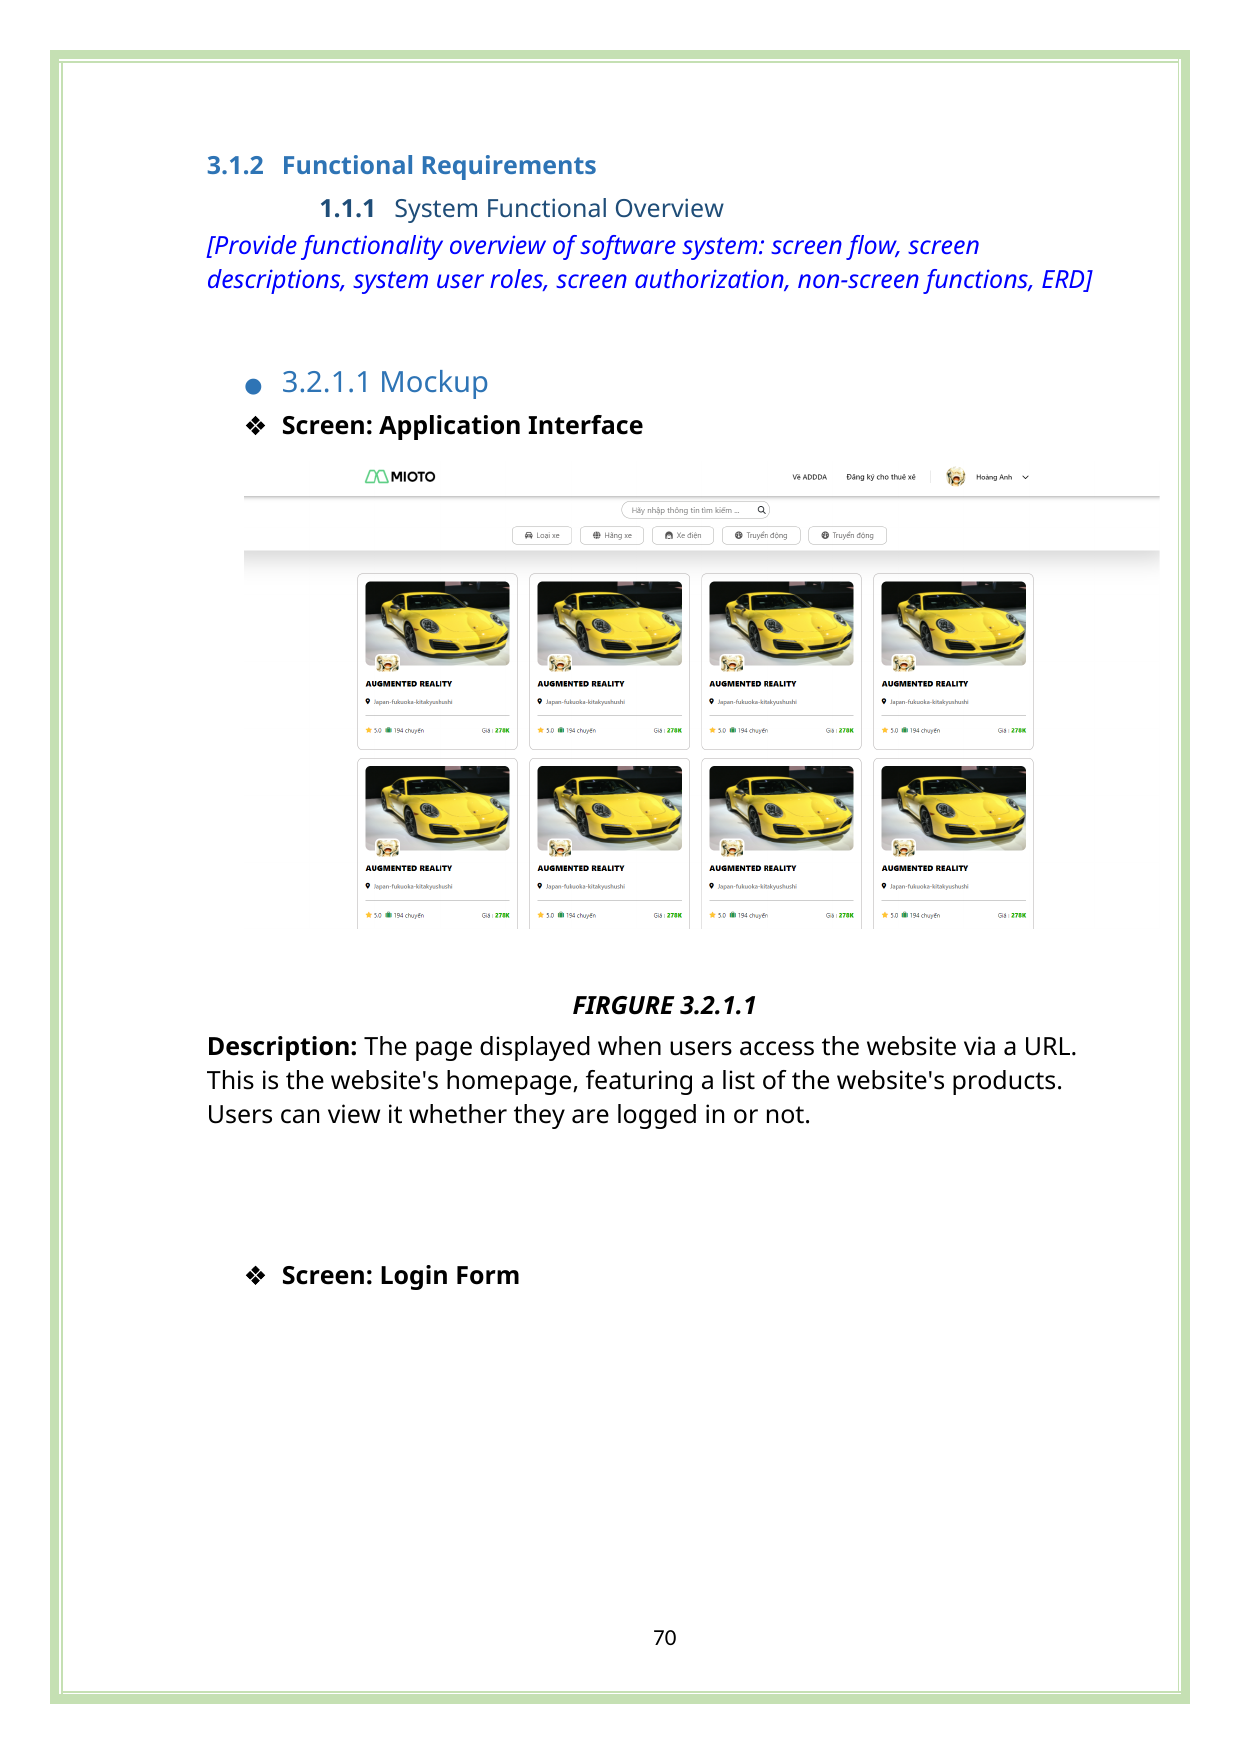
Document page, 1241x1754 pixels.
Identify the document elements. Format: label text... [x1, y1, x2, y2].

picture [244, 461, 1160, 929]
text FIRGURE 3.2.1.1 [207, 988, 1122, 1022]
text [Provide functionality overview of software system: screen flow, screen descriptions, system user roles, screen authorization, non-screen functions, ERD] [207, 228, 1122, 296]
text Description: The page displayed when users access the website via a URL. This is the website's homepage, featuring a list of the website's products. Users can view it whether they are logged in or not. [207, 1028, 1122, 1130]
list Screen: Login Form [244, 1258, 1122, 1292]
subtitle 3.2.1.1 Mockup [244, 361, 1122, 404]
subtitle Functional Requirements [207, 148, 1122, 182]
subtitle System Functional Overview [319, 191, 1122, 225]
list Screen: Application Interface [244, 408, 1122, 442]
